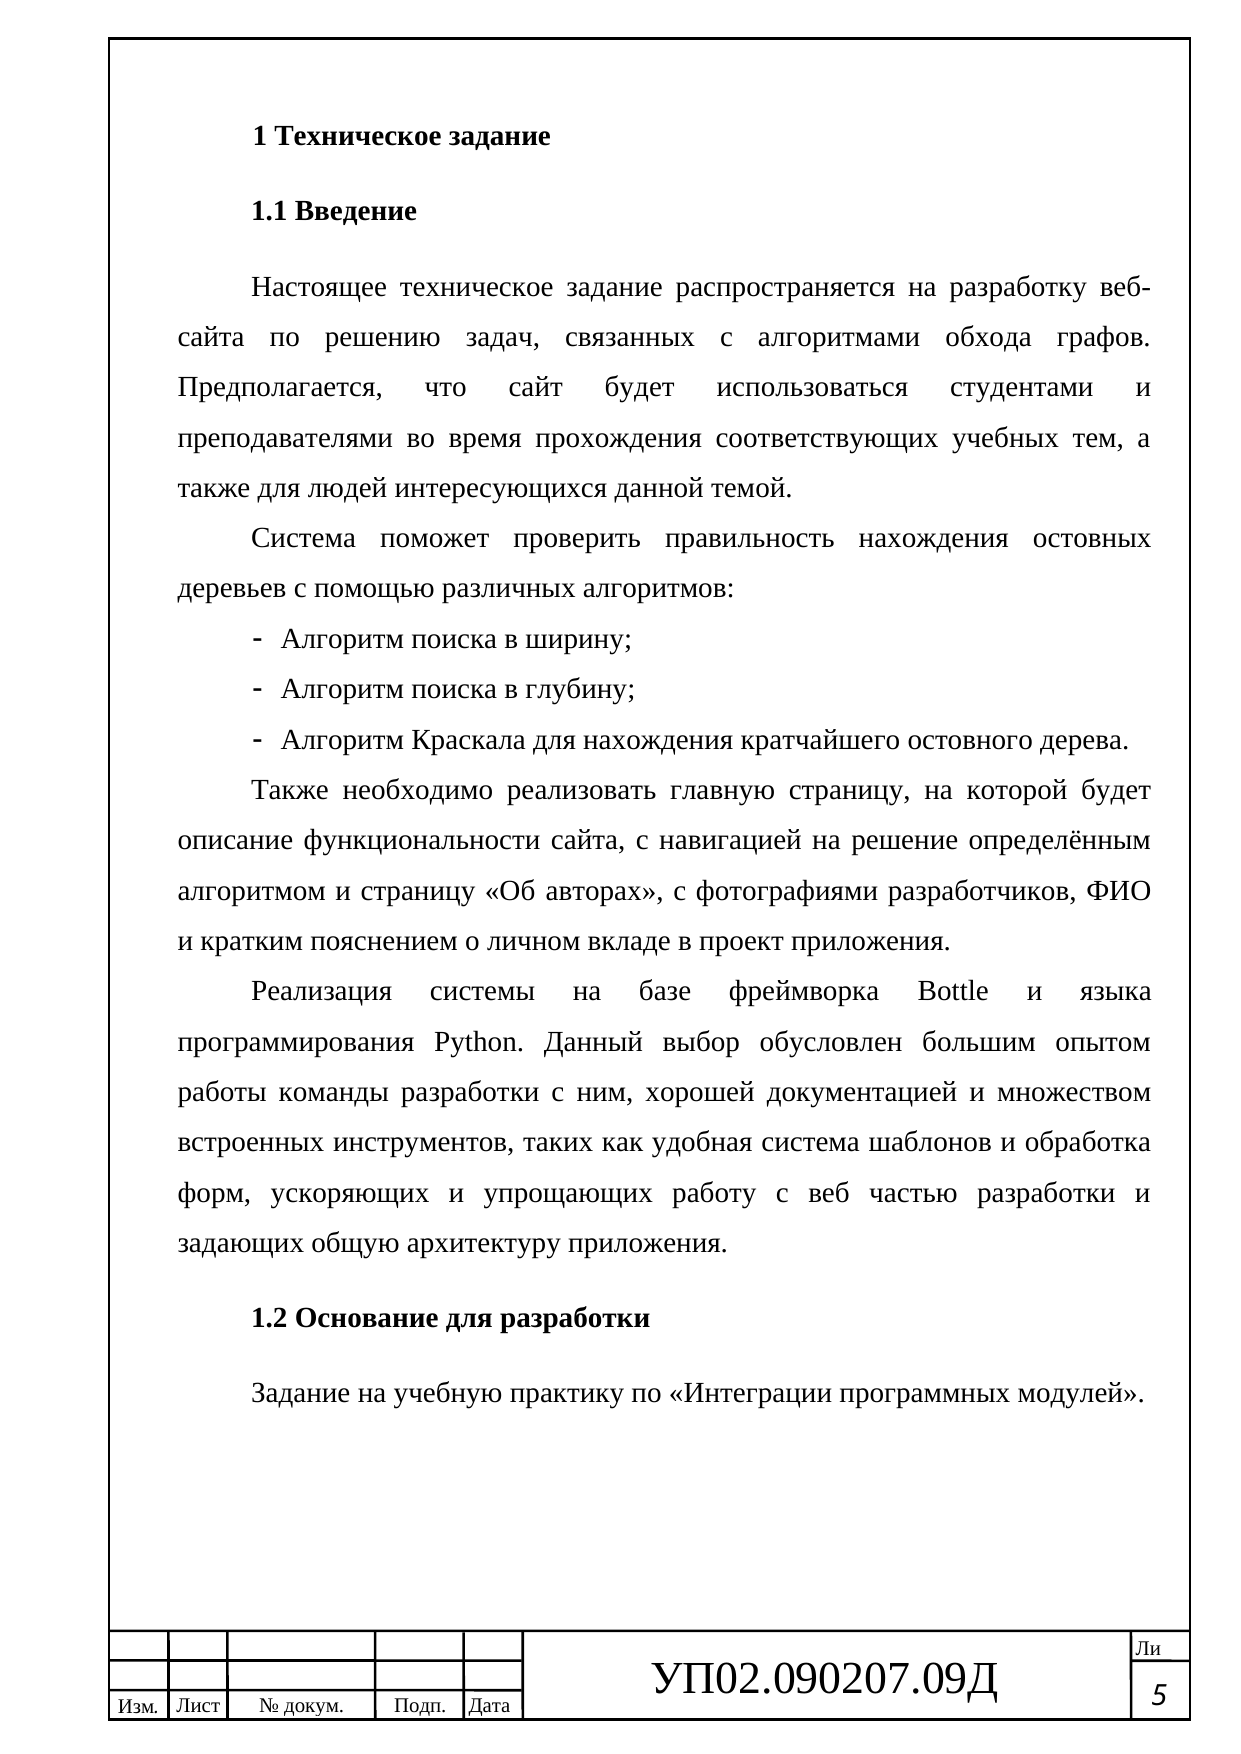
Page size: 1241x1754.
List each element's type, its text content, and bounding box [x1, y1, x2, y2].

list Алгоритм Краскала для нахождения кратчайшего остовного дерева. [252, 722, 1152, 755]
text Задание на учебную практику по «Интеграции программных модулей». [177, 1376, 1152, 1409]
subtitle Техническое задание [177, 118, 1152, 152]
text Настоящее техническое задание распространяется на разработку веб-сайта по решению задач, связанных с алгоритмами обхода графов. Предполагается, что сайт будет использоваться студентами и преподавателями во время прохождения соответствующих учебных тем, а также для людей интересующихся данной темой. [177, 269, 1152, 503]
text Также необходимо реализовать главную страницу, на которой будет описание функциональности сайта, с навигацией на решение определённым алгоритмом и страницу «Об авторах», с фотографиями разработчиков, ФИО и кратким пояснением о личном вкладе в проект приложения. [177, 772, 1152, 957]
list Алгоритм поиска в ширину; [252, 621, 1152, 654]
text Реализация системы на базе фреймворка Bottle и языка программирования Python. Данный выбор обусловлен большим опытом работы команды разработки с ним, хорошей документацией и множеством встроенных инструментов, таких как удобная система шаблонов и обработка форм, ускоряющих и упрощающих работу с веб частью разработки и задающих общую архитектуру приложения. [177, 973, 1152, 1258]
list Алгоритм поиска в глубину; [252, 671, 1152, 705]
subtitle Основание для разработки [177, 1300, 1152, 1334]
subtitle Введение [177, 193, 1152, 227]
text Система поможет проверить правильность нахождения остовных деревьев с помощью различных алгоритмов: [177, 520, 1152, 604]
